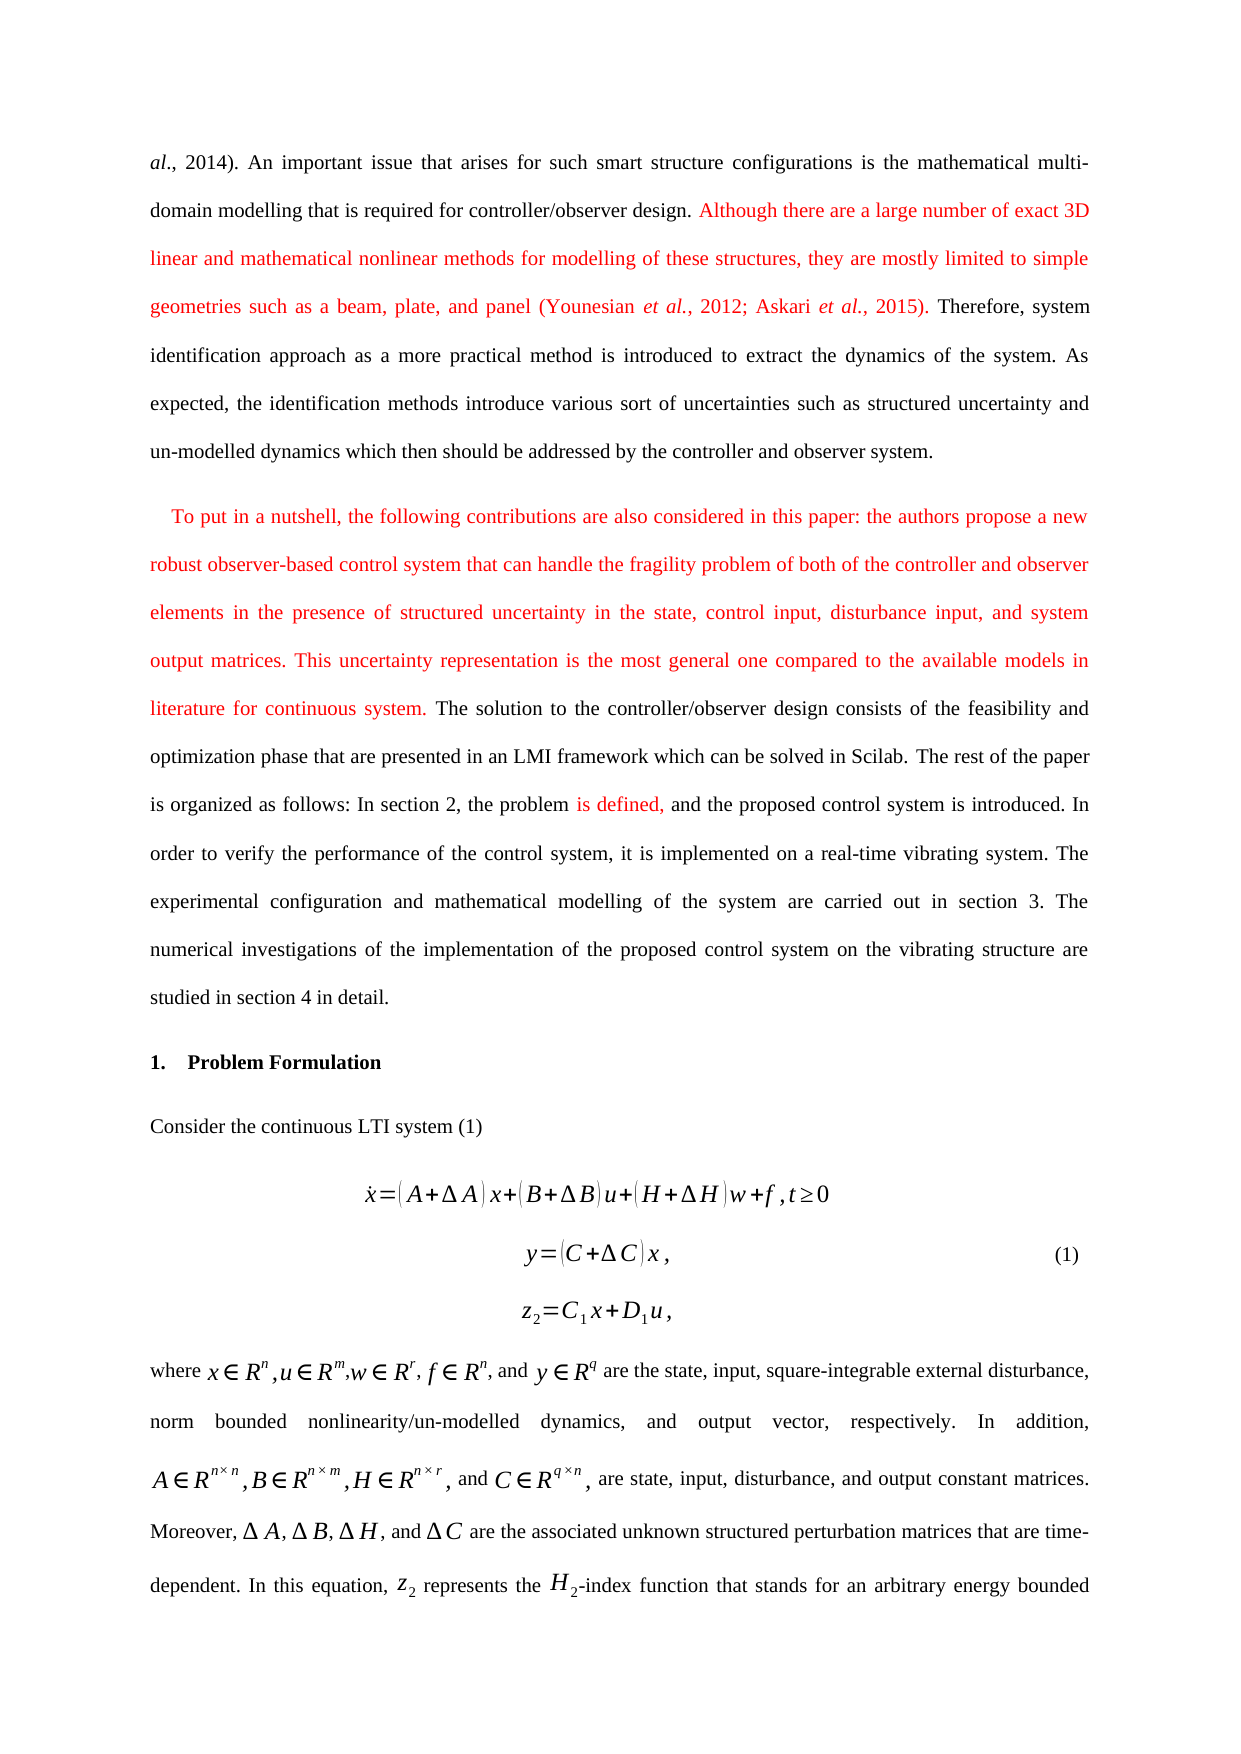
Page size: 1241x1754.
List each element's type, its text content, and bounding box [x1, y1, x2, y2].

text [150, 150, 1090, 463]
table_header (1) [1043, 1179, 1090, 1354]
text To put in a nutshell, the following contributions are also considered in this paper: the authors propose a new robust observer-based control system that can handle the fragility problem of both of the controller and observer elements in the presence of structured uncertainty in the state, control input, disturbance input, and system output matrices. This uncertainty representation is the most general one compared to the available models in literature for continuous system. The solution to the controller/observer design consists of the feasibility and optimization phase that are presented in an LMI framework which can be solved in Scilab. The rest of the paper is organized as follows: In section 2, the problem is defined, and the proposed control system is introduced. In order to verify the performance of the control system, it is implemented on a real-time vibrating system. The experimental configuration and mathematical modelling of the system are carried out in section 3. The numerical investigations of the implementation of the proposed control system on the vibrating structure are studied in section 4 in detail. [150, 503, 1090, 1009]
table_header [150, 1179, 1043, 1354]
text Consider the continuous LTI system (1) [150, 1114, 1090, 1138]
list Problem Formulation [150, 1049, 1090, 1074]
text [150, 1354, 1090, 1600]
